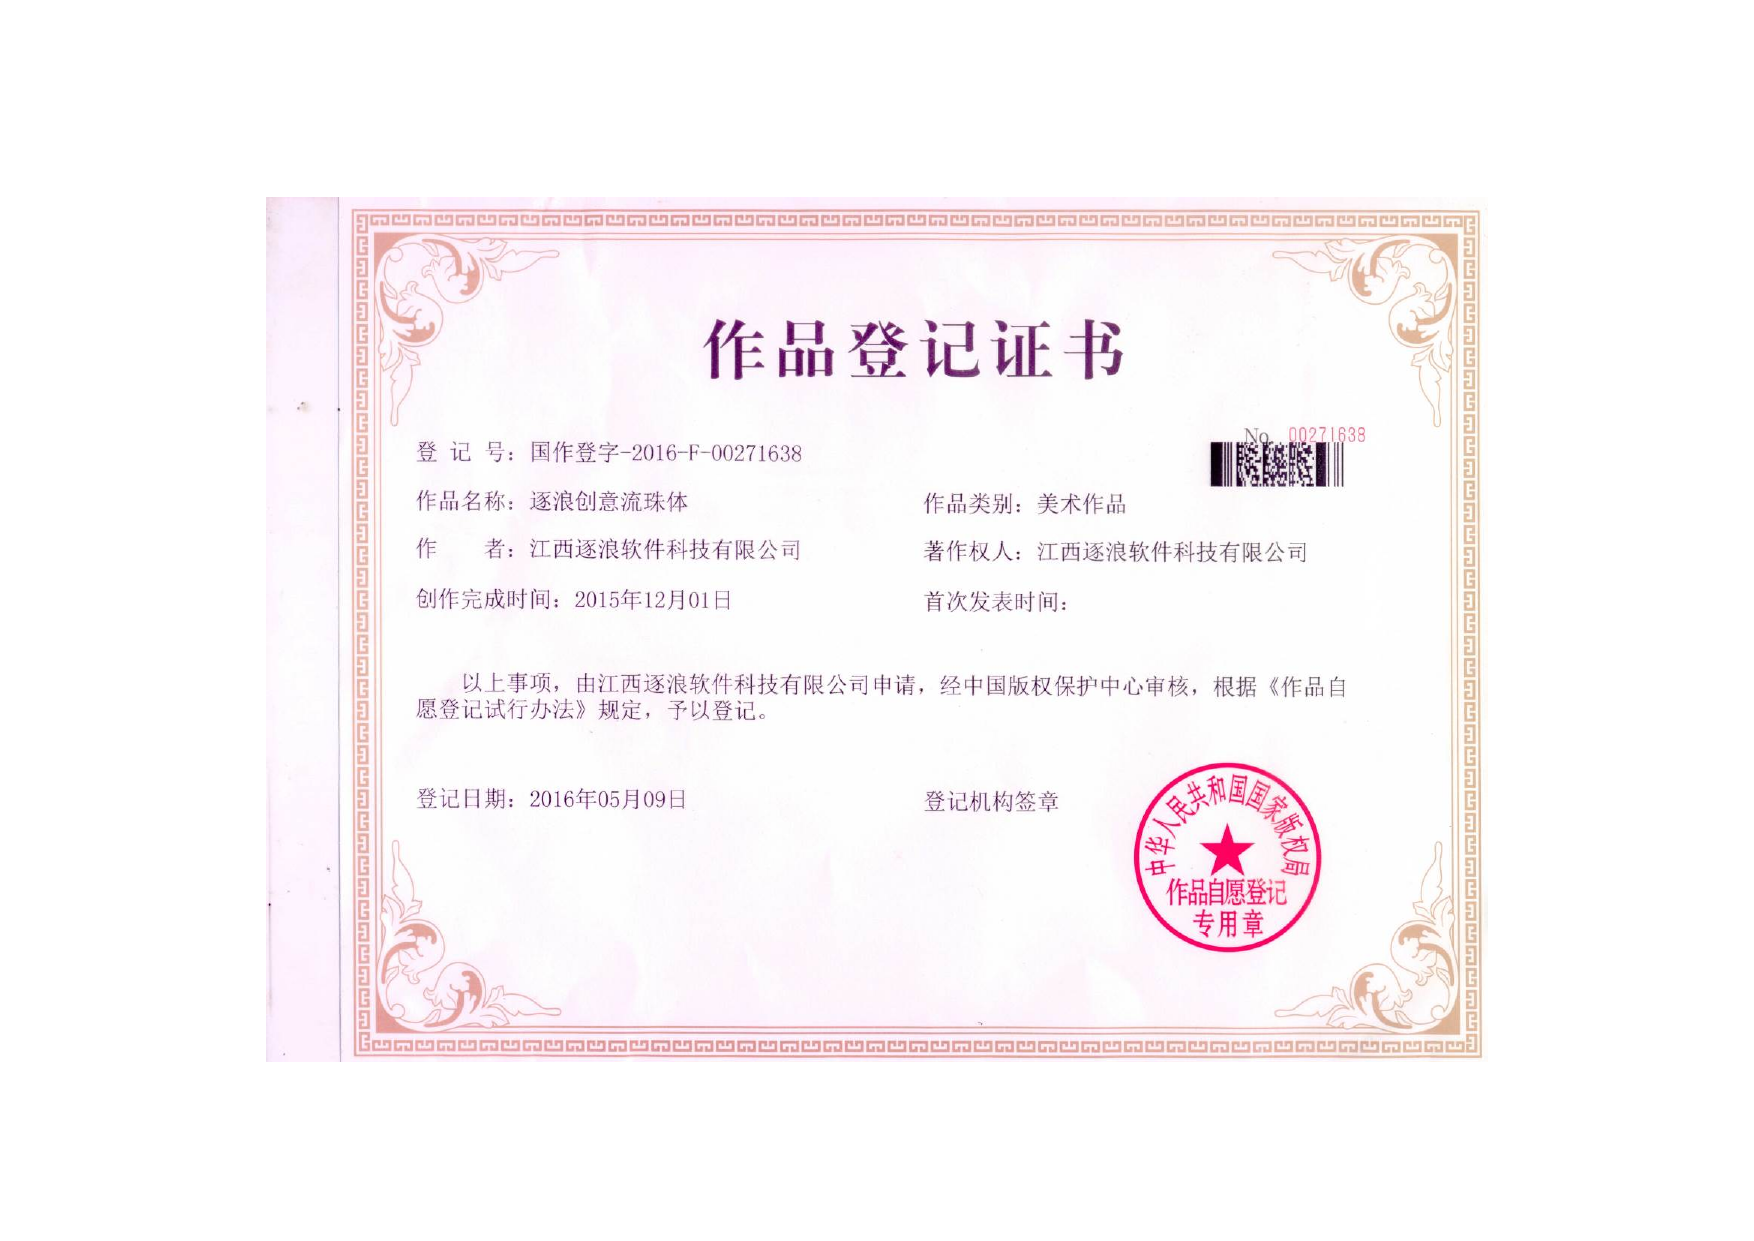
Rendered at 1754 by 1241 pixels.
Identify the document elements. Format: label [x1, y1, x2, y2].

picture [266, 197, 1488, 1062]
